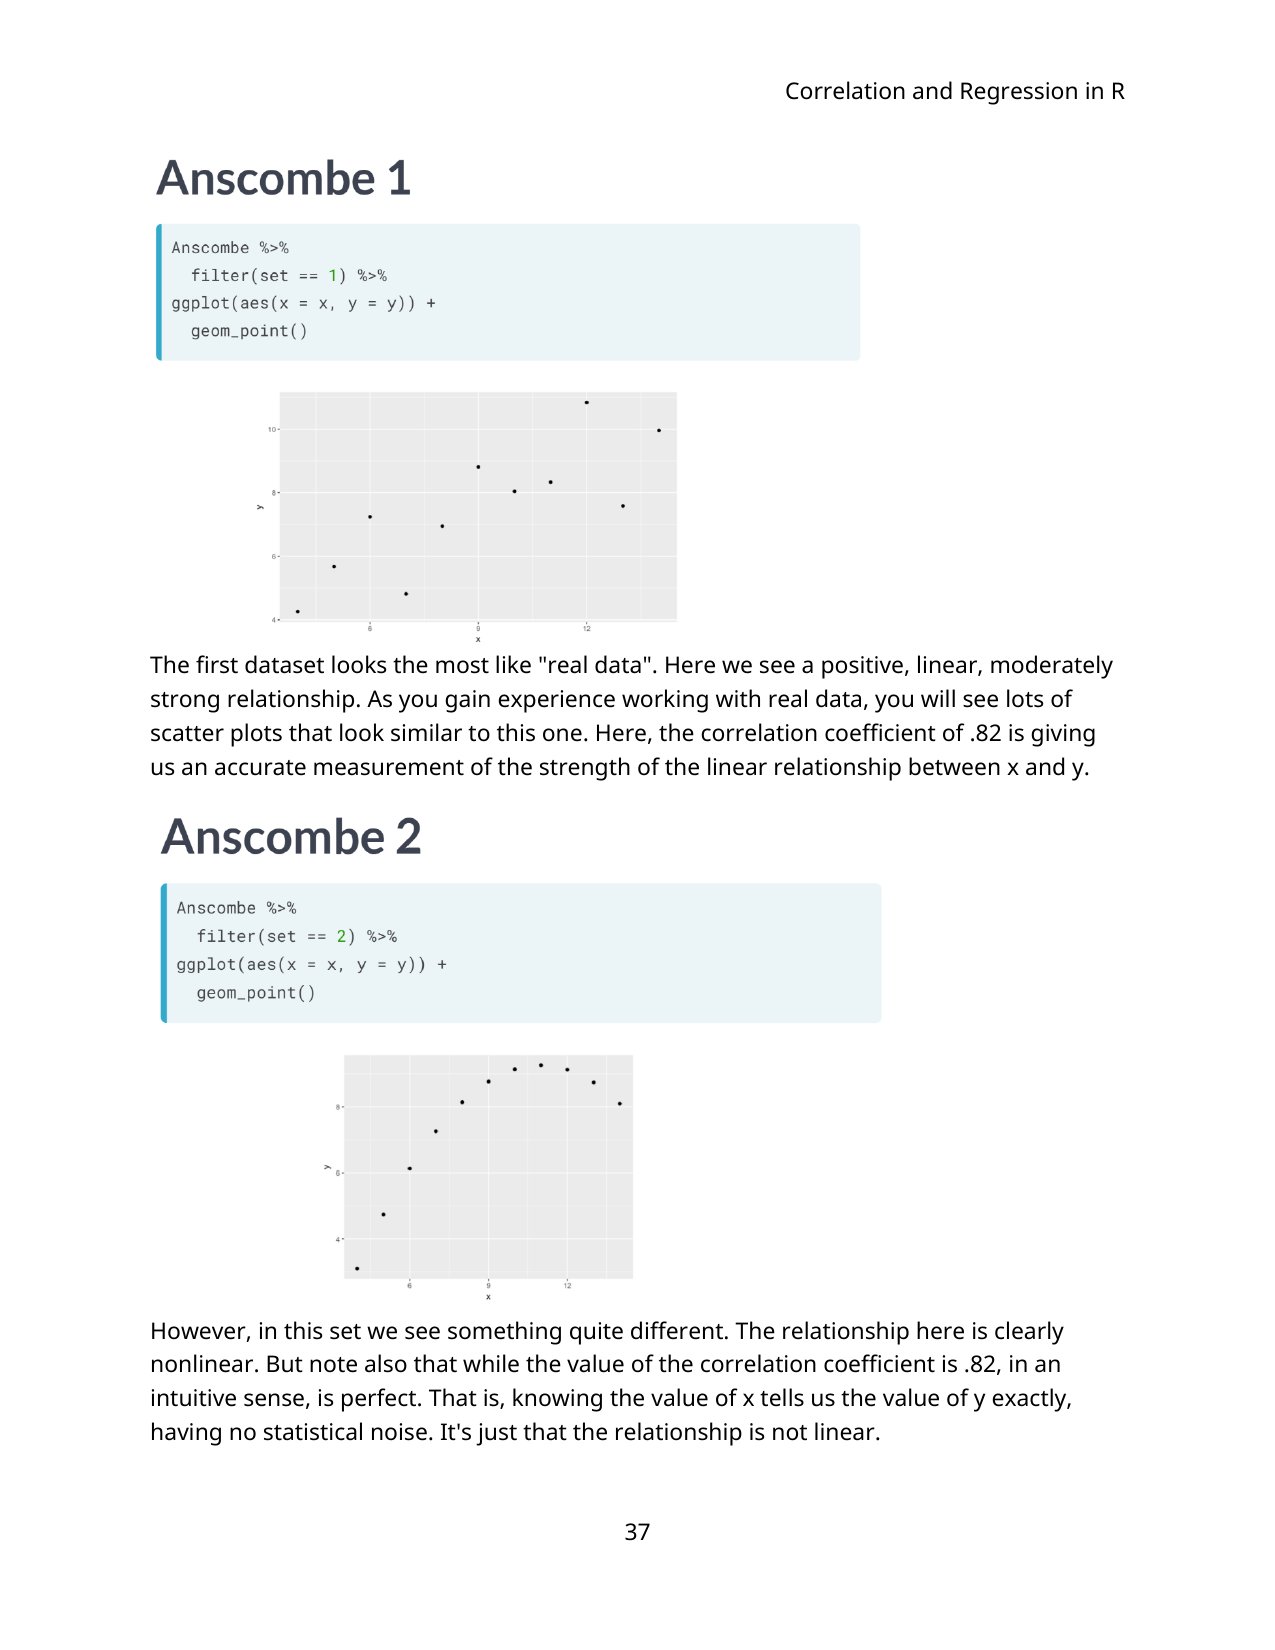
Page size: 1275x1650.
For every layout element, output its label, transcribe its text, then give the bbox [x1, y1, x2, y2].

picture [150, 150, 861, 647]
picture [150, 801, 895, 1312]
